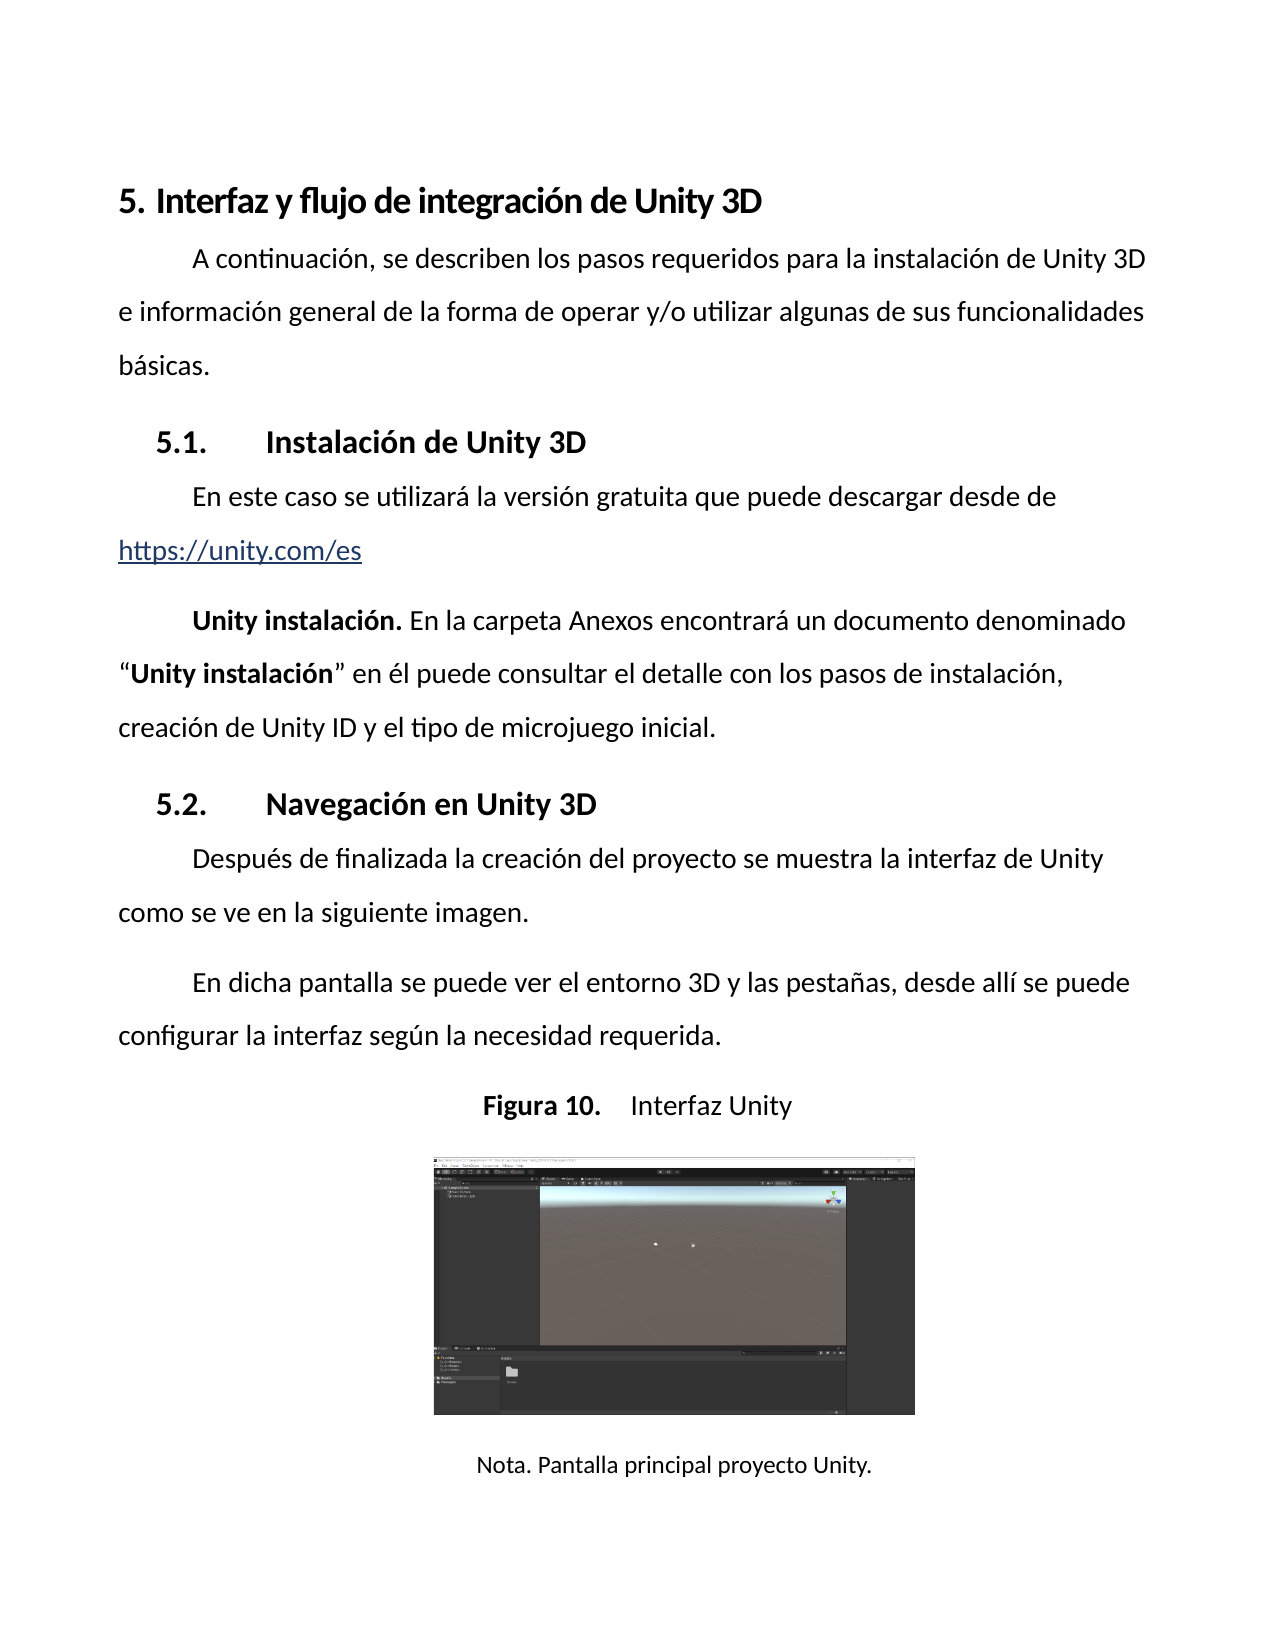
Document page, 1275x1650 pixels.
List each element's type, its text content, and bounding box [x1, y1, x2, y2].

text A continuación, se describen los pasos requeridos para la instalación de Unity 3D e información general de la forma de operar y/o utilizar algunas de sus funcionalidades básicas. [118, 240, 1157, 382]
text Nota. Pantalla principal proyecto Unity. [118, 1449, 1157, 1479]
subtitle Interfaz y flujo de integración de Unity 3D [118, 177, 1157, 223]
text En este caso se utilizará la versión gratuita que puede descargar desde de https://unity.com/es [118, 478, 1157, 567]
text Después de finalizada la creación del proyecto se muestra la interfaz de Unity como se ve en la siguiente imagen. [118, 840, 1157, 929]
picture [433, 1157, 915, 1415]
subtitle Instalación de Unity 3D [156, 421, 1157, 462]
subtitle Navegación en Unity 3D [156, 783, 1157, 824]
text En dicha pantalla se puede ver el entorno 3D y las pestañas, desde allí se puede configurar la interfaz según la necesidad requerida. [118, 964, 1157, 1053]
text Unity instalación. En la carpeta Anexos encontrará un documento denominado “Unity instalación” en él puede consultar el detalle con los pasos de instalación, creación de Unity ID y el tipo de microjuego inicial. [118, 602, 1157, 744]
text Interfaz Unity [118, 1087, 1157, 1123]
